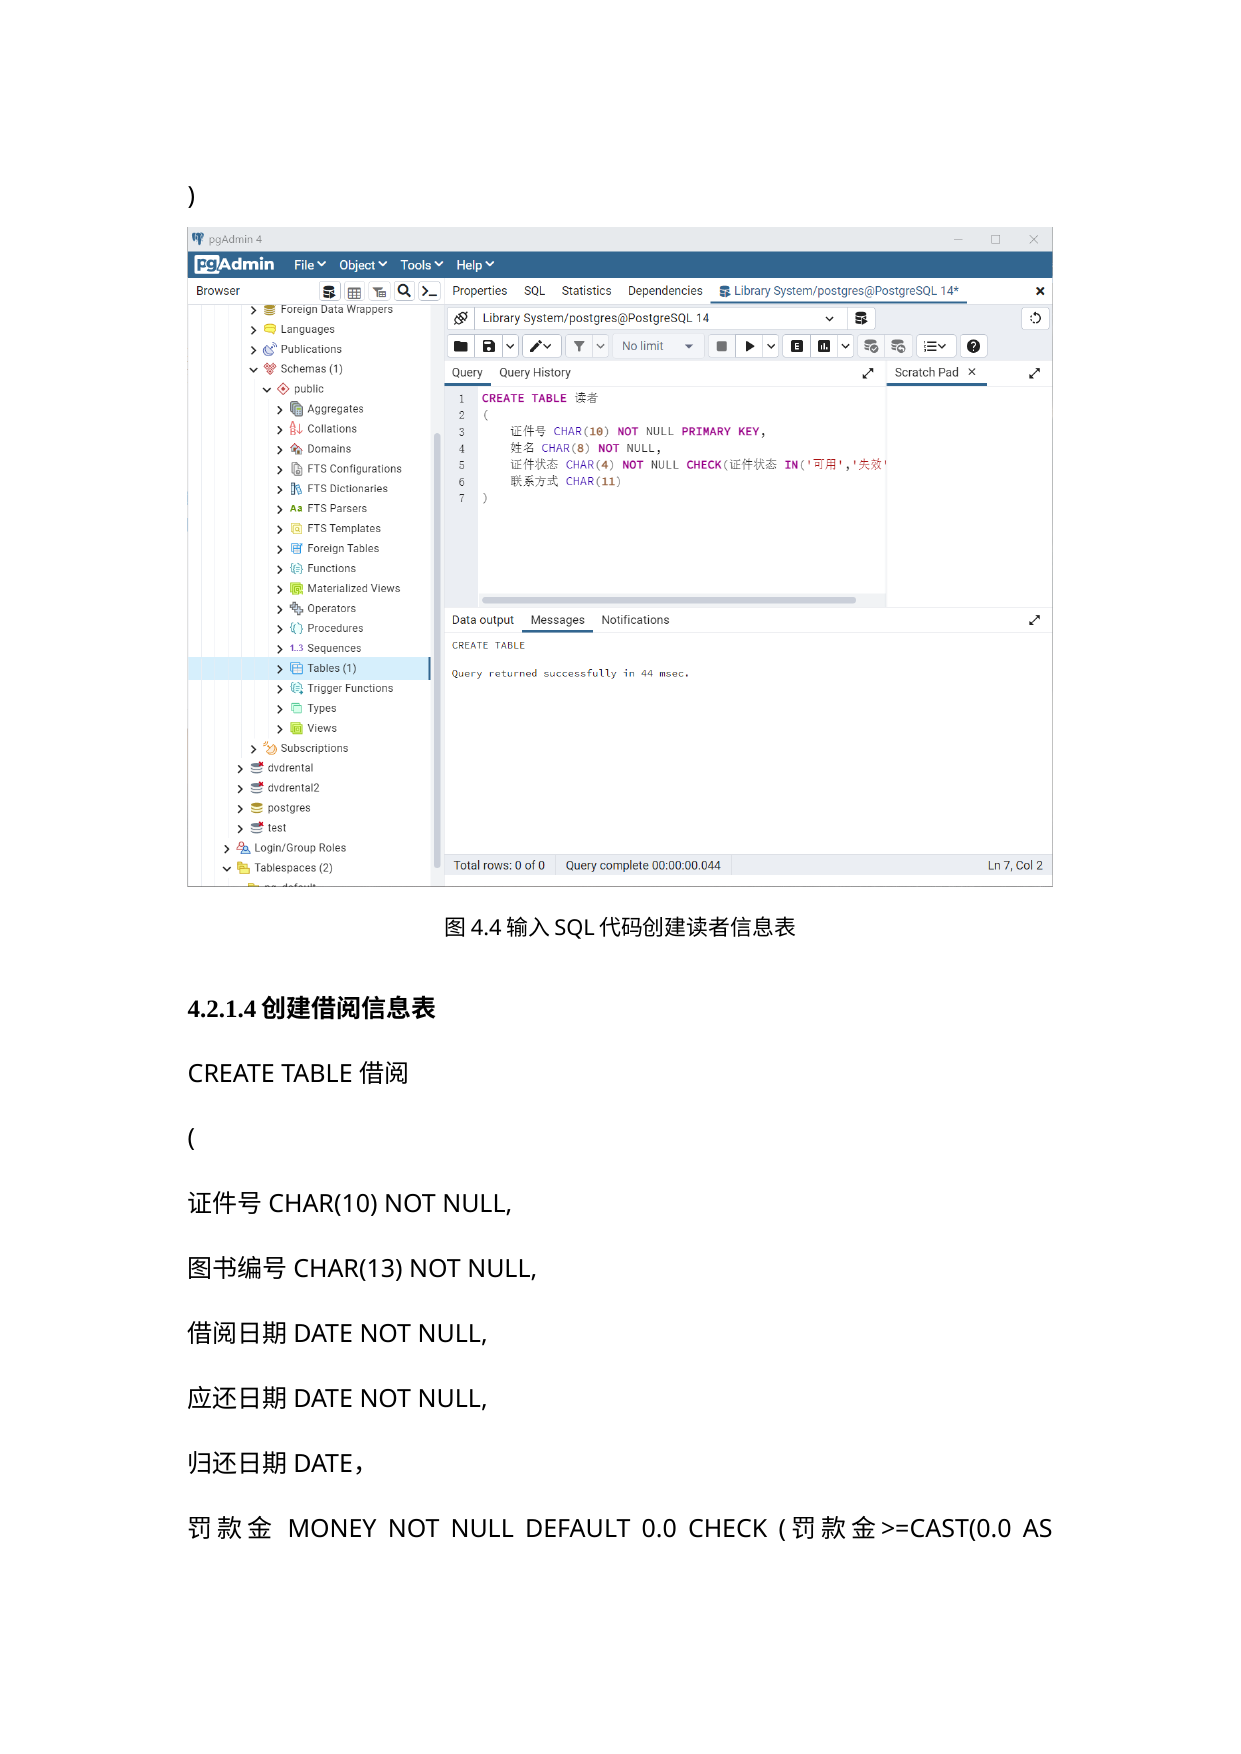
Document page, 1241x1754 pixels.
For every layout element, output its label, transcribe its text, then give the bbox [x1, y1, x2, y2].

text 归还日期 DATE， [187, 1429, 1053, 1494]
text 应还日期 DATE NOT NULL, [187, 1364, 1053, 1429]
text ) [187, 162, 1053, 227]
picture [187, 227, 1053, 887]
text 图书编号 CHAR(13) NOT NULL, [187, 1234, 1053, 1299]
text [187, 1494, 1053, 1559]
text 4.2.1.4创建借阅信息表 [187, 974, 1053, 1039]
text 借阅日期 DATE NOT NULL, [187, 1299, 1053, 1364]
text 图4.4输入SQL代码创建读者信息表 [187, 909, 1053, 942]
text 证件号 CHAR(10) NOT NULL, [187, 1169, 1053, 1234]
text CREATE TABLE 借阅 [187, 1039, 1053, 1104]
text ( [187, 1104, 1053, 1169]
